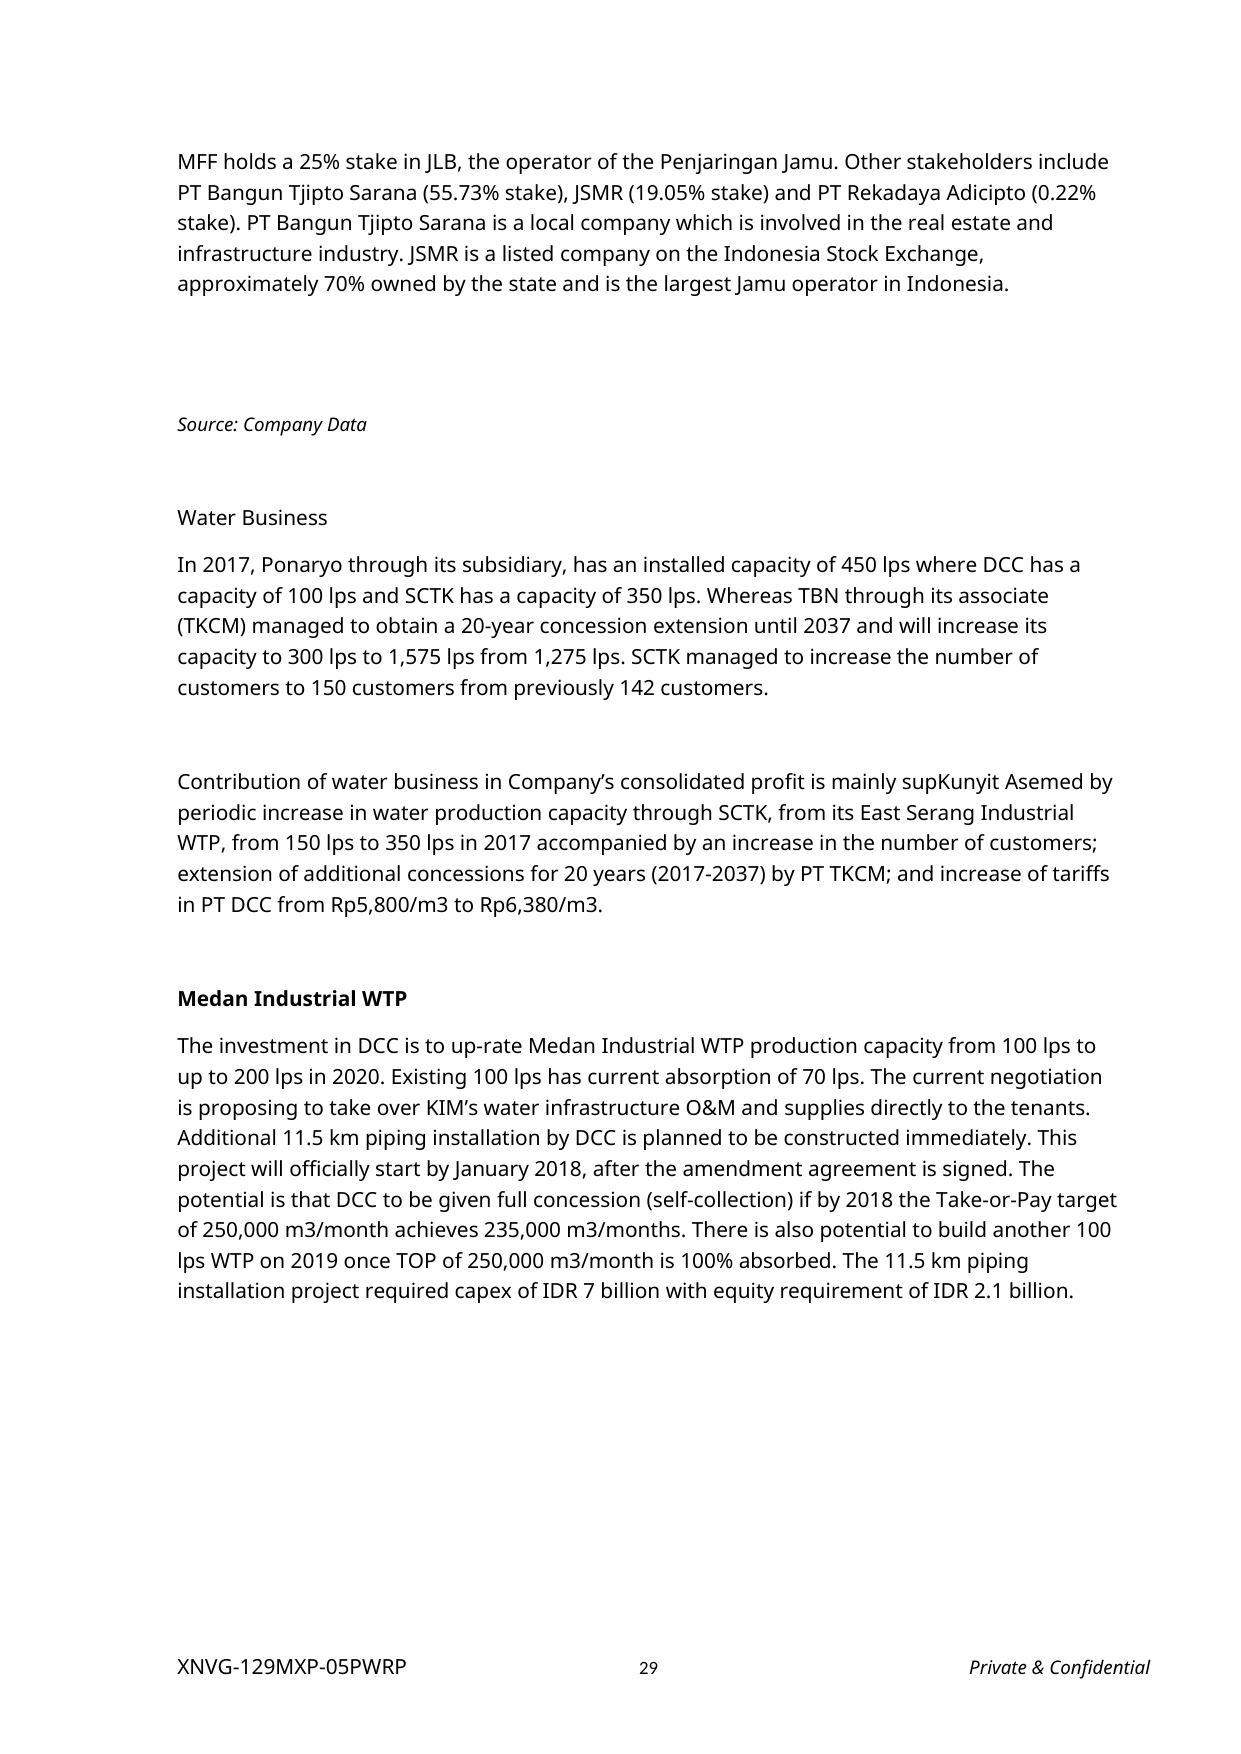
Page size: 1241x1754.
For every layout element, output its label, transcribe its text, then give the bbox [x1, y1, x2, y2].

text MFF holds a 25% stake in JLB, the operator of the Penjaringan Jamu. Other stakeholders include PT Bangun Tjipto Sarana (55.73% stake), JSMR (19.05% stake) and PT Rekadaya Adicipto (0.22% stake). PT Bangun Tjipto Sarana is a local company which is involved in the real estate and infrastructure industry. JSMR is a listed company on the Indonesia Stock Exchange, approximately 70% owned by the state and is the largest Jamu operator in Indonesia. [177, 147, 1122, 298]
text Water Business [177, 503, 1122, 531]
text The investment in DCC is to up-rate Medan Industrial WTP production capacity from 100 lps to up to 200 lps in 2020. Existing 100 lps has current absorption of 70 lps. The current negotiation is proposing to take over KIM’s water infrastructure O&M and supplies directly to the tenants. Additional 11.5 km piping installation by DCC is planned to be constructed immediately. This project will officially start by January 2018, after the amendment agreement is signed. The potential is that DCC to be given full concession (self-collection) if by 2018 the Take-or-Pay target of 250,000 m3/month achieves 235,000 m3/months. There is also potential to build another 100 lps WTP on 2019 once TOP of 250,000 m3/month is 100% absorbed. The 11.5 km piping installation project required capex of IDR 7 billion with equity requirement of IDR 2.1 billion. [177, 1032, 1122, 1305]
text Source: Company Data [177, 411, 1122, 437]
text Contribution of water business in Company’s consolidated profit is mainly supKunyit Asemed by periodic increase in water production capacity through SCTK, from its East Serang Industrial WTP, from 150 lps to 350 lps in 2017 accompanied by an increase in the number of customers; extension of additional concessions for 20 years (2017-2037) by PT TKCM; and increase of tariffs in PT DCC from Rp5,800/m3 to Rp6,380/m3. [177, 767, 1122, 918]
text In 2017, Ponaryo through its subsidiary, has an installed capacity of 450 lps where DCC has a capacity of 100 lps and SCTK has a capacity of 350 lps. Whereas TBN through its associate (TKCM) managed to obtain a 20-year concession extension until 2037 and will increase its capacity to 300 lps to 1,575 lps from 1,275 lps. SCTK managed to increase the number of customers to 150 customers from previously 142 customers. [177, 550, 1122, 701]
text Medan Industrial WTP [177, 984, 1122, 1013]
